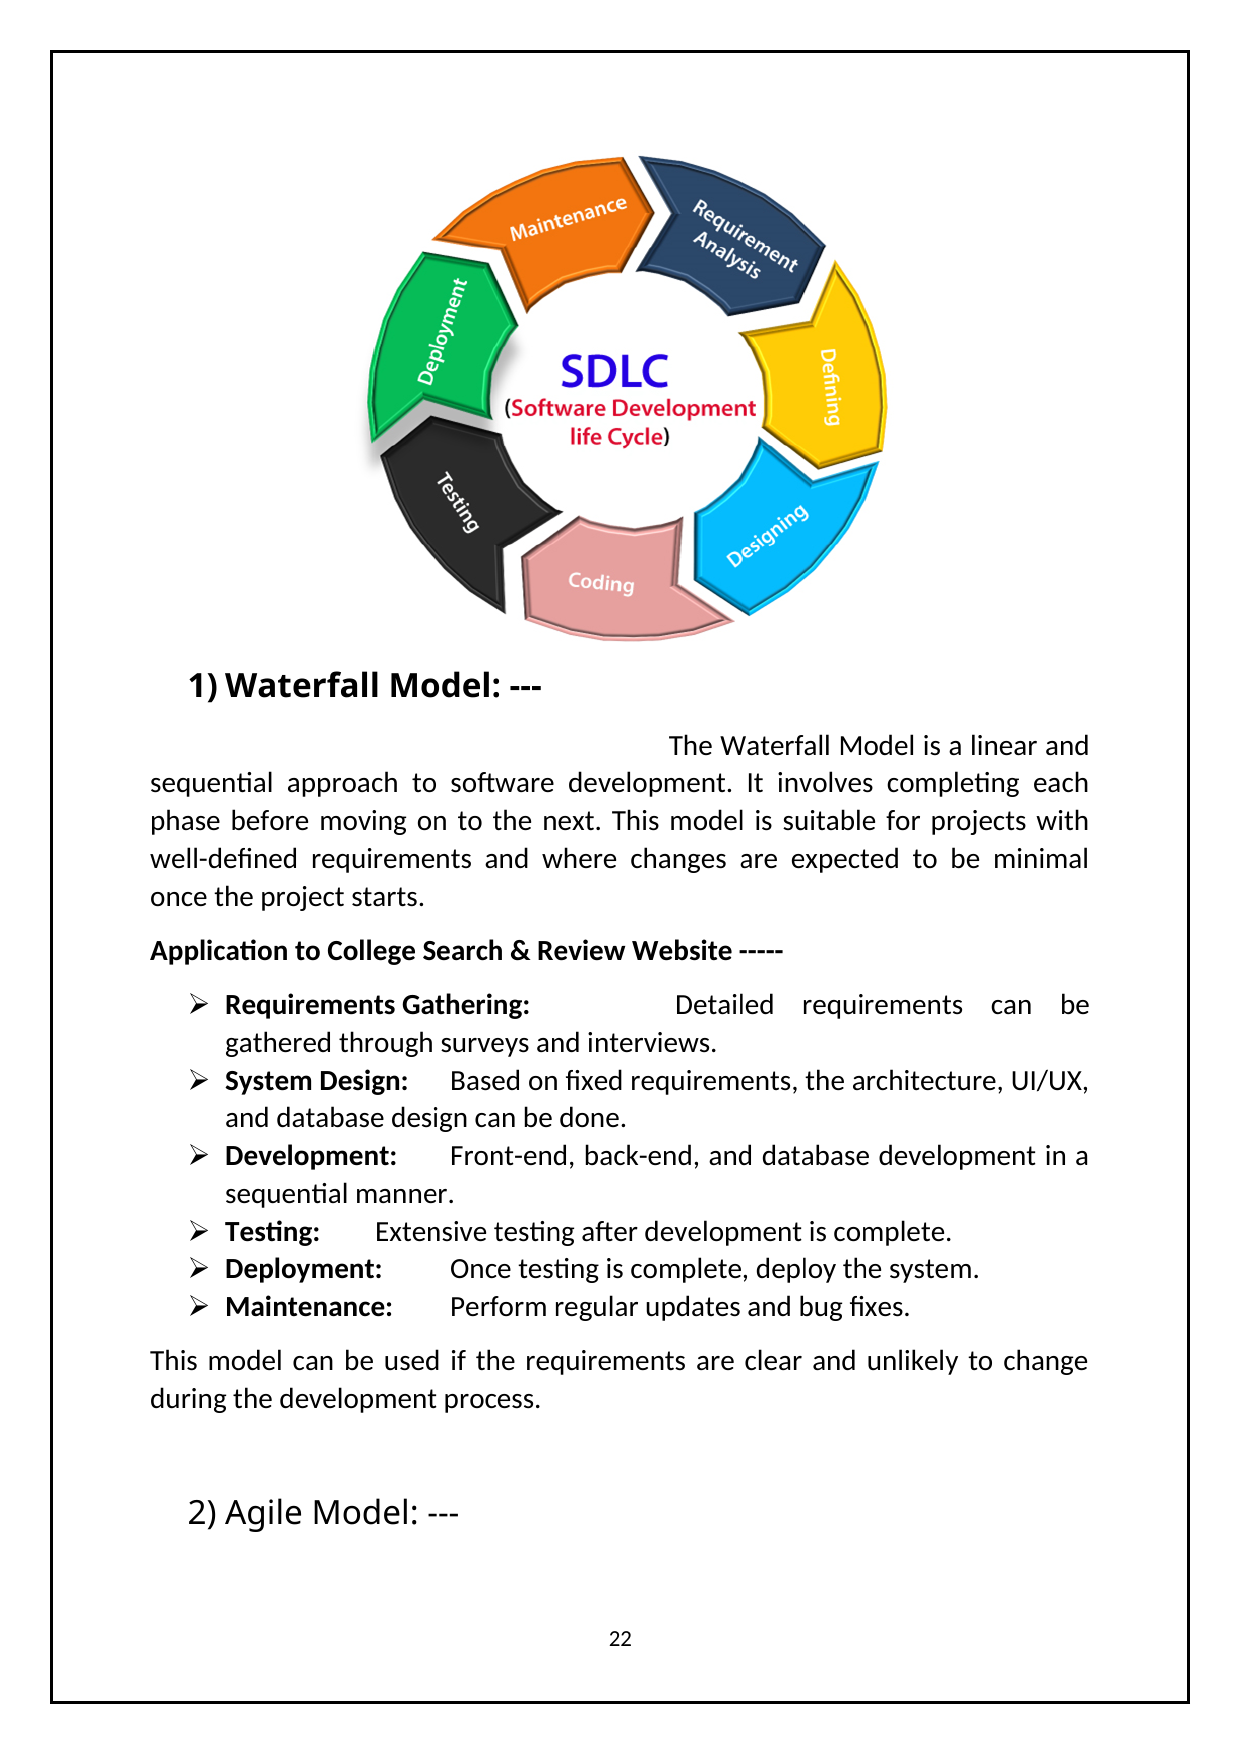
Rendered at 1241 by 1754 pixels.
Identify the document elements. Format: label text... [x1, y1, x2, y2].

list Requirements Gathering: Detailed requirements can be gathered through surveys and interviews. [187, 986, 1090, 1060]
list Maintenance: Perform regular updates and bug fixes. [187, 1288, 1090, 1324]
list Waterfall Model: --- [187, 662, 1090, 707]
list Testing: Extensive testing after development is complete. [187, 1213, 1090, 1248]
list Agile Model: --- [187, 1489, 1090, 1534]
list Development: Front-end, back-end, and database development in a sequential manner. [187, 1137, 1090, 1211]
text The Waterfall Model is a linear and sequential approach to software development. It involves completing each phase before moving on to the next. This model is suitable for projects with well-defined requirements and where changes are expected to be minimal once the project starts. [150, 727, 1090, 913]
text This model can be used if the requirements are clear and unlikely to change during the development process. [150, 1342, 1090, 1416]
picture [313, 150, 927, 644]
list System Design: Based on fixed requirements, the architecture, UI/UX, and database design can be done. [187, 1062, 1090, 1135]
list Deployment: Once testing is complete, deploy the system. [187, 1250, 1090, 1286]
text Application to College Search & Review Website ----- [150, 932, 1090, 968]
